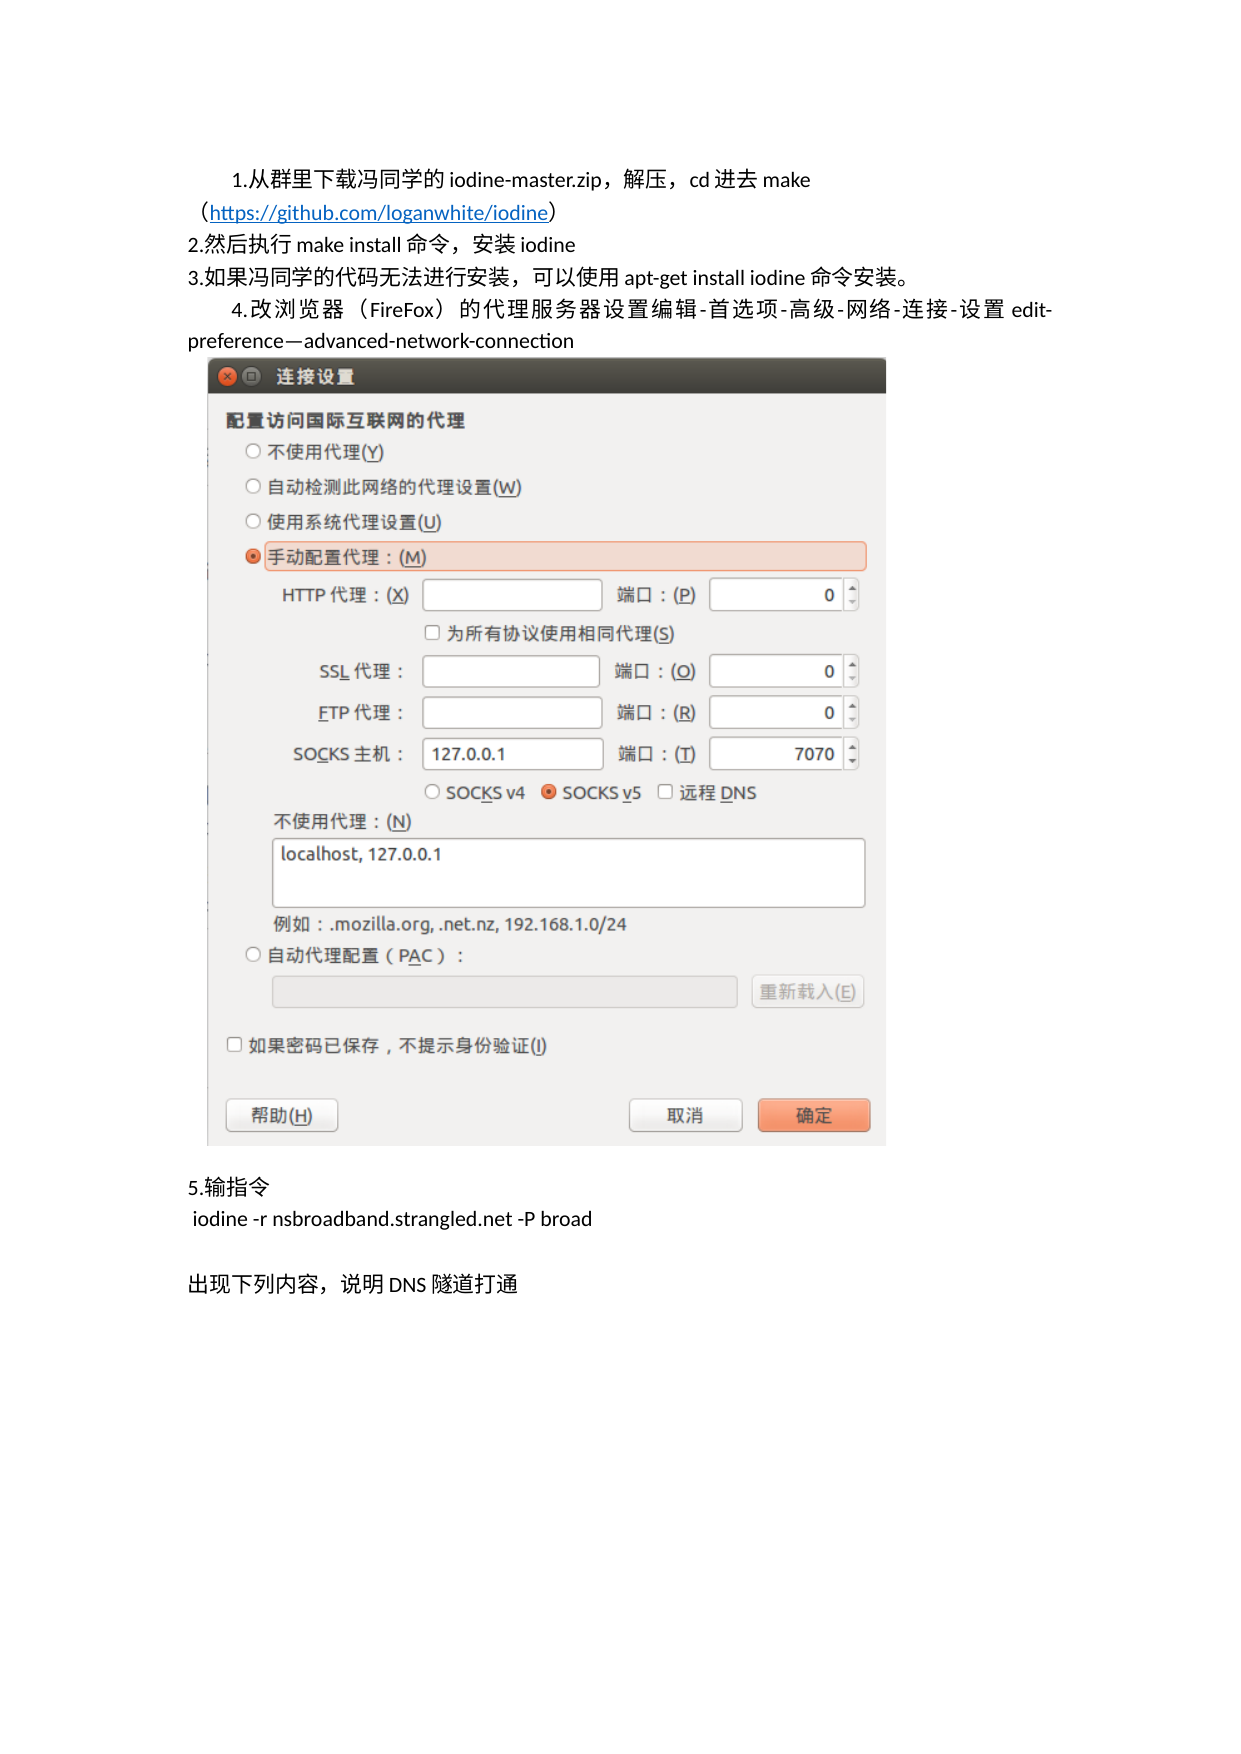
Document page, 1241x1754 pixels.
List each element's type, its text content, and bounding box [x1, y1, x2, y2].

list 如果冯同学的代码无法进行安装，可以使用apt-get install iodine命令安装。 [187, 259, 1053, 292]
text 4.改浏览器（FireFox）的代理服务器设置编辑-首选项-高级-网络-连接-设置edit-preference—advanced-network-connection [187, 292, 1053, 357]
text iodine -r nsbroadband.strangled.net -P broad [187, 1202, 1053, 1234]
text 1.从群里下载冯同学的iodine-master.zip，解压，cd进去make [187, 162, 1053, 194]
picture [207, 357, 887, 1146]
text （https://github.com/loganwhite/iodine） [187, 194, 1053, 227]
text 5.输指令 [187, 1169, 1053, 1202]
text 出现下列内容，说明DNS隧道打通 [187, 1267, 1053, 1299]
list 然后执行make install 命令，安装iodine [187, 227, 1053, 259]
